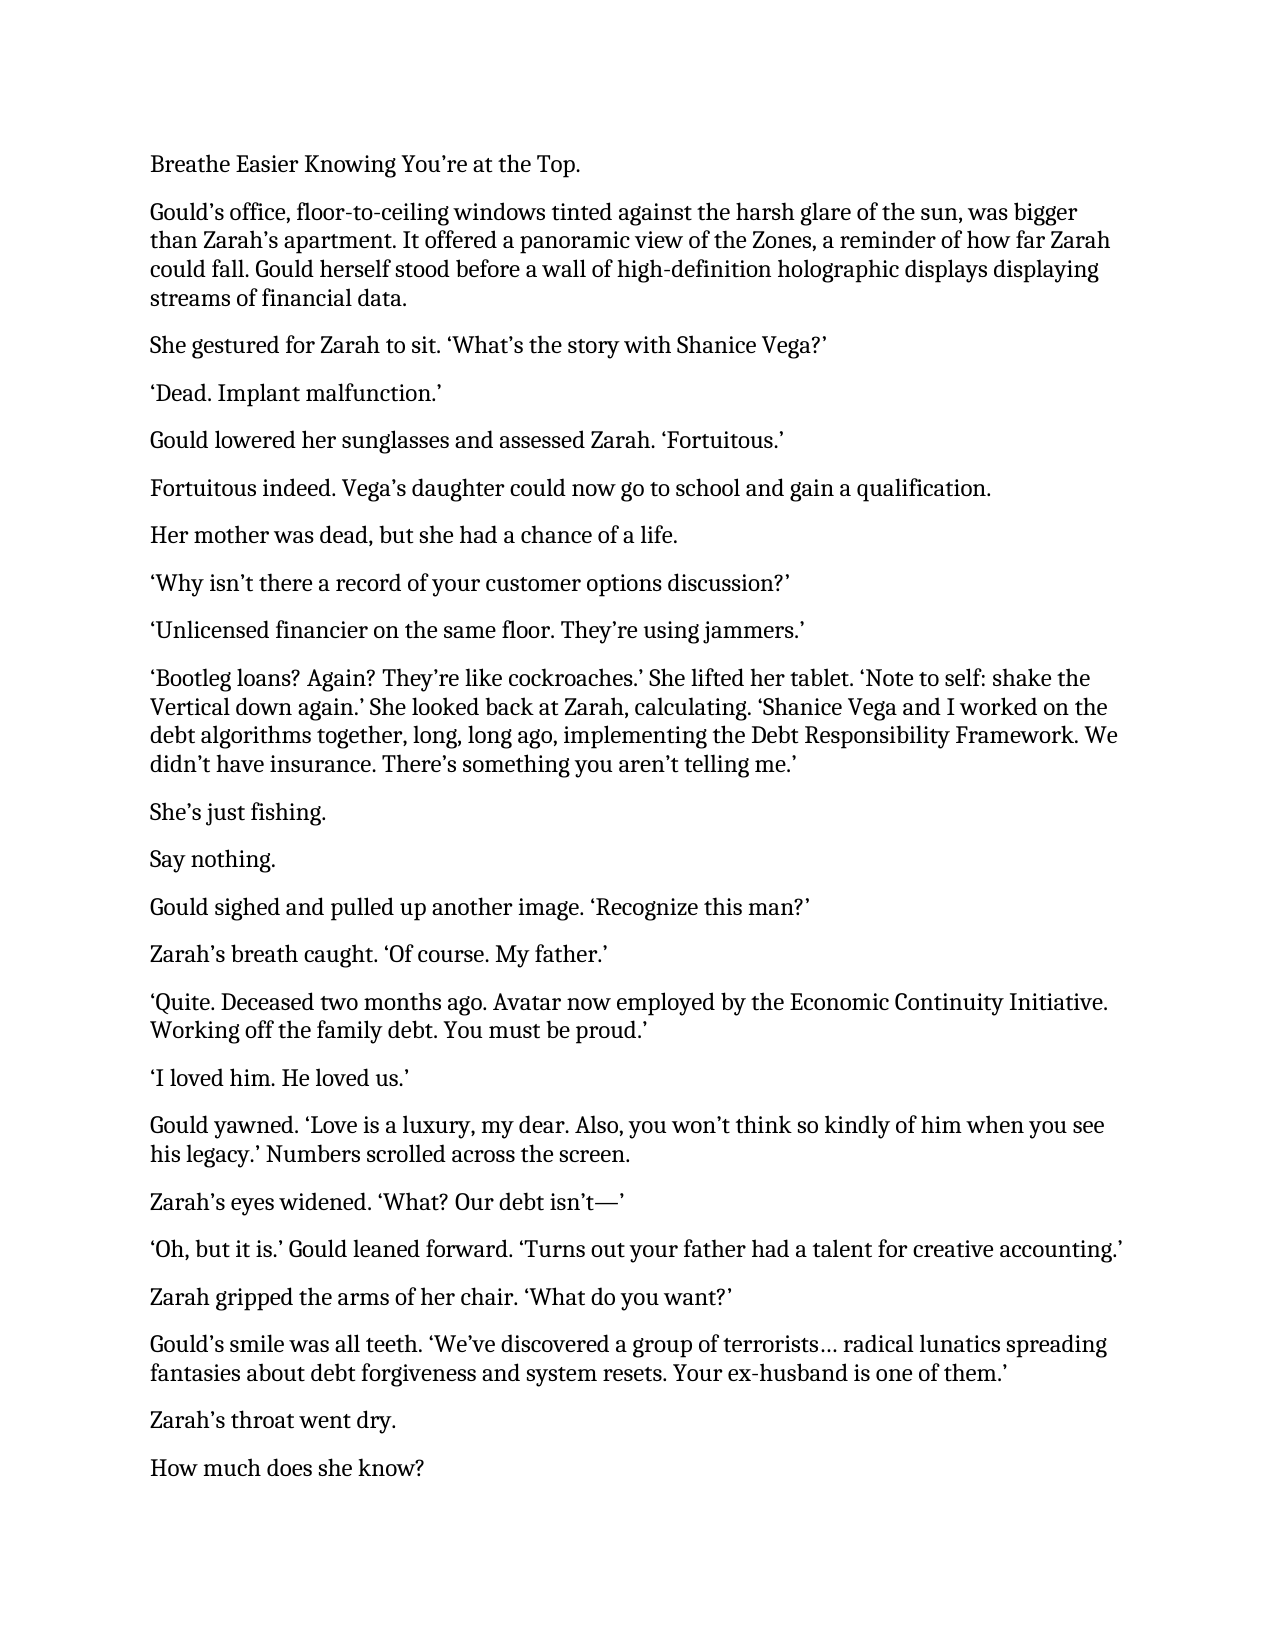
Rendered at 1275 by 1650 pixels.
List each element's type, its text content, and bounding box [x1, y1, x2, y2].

text Gould lowered her sunglasses and assessed Zarah. ‘Fortuitous.’ [150, 426, 1125, 455]
text She’s just fishing. [150, 797, 1125, 826]
text Zarah gripped the arms of her chair. ‘What do you want?’ [150, 1282, 1125, 1311]
text Gould’s smile was all teeth. ‘We’ve discovered a group of terrorists… radical lunatics spreading fantasies about debt forgiveness and system resets. Your ex-husband is one of them.’ [150, 1330, 1125, 1387]
text ‘Quite. Deceased two months ago. Avatar now employed by the Economic Continuity Initiative. Working off the family debt. You must be proud.’ [150, 987, 1125, 1045]
text Fortuitous indeed. Vega’s daughter could now go to school and gain a qualification. [150, 474, 1125, 502]
text ‘Unlicensed financier on the same floor. They’re using jammers.’ [150, 616, 1125, 645]
text Breathe Easier Knowing You’re at the Top. [150, 150, 1125, 179]
text ‘Oh, but it is.’ Gould leaned forward. ‘Turns out your father had a talent for creative accounting.’ [150, 1235, 1125, 1264]
text Zarah’s throat went dry. [150, 1406, 1125, 1435]
text Gould’s office, floor-to-ceiling windows tinted against the harsh glare of the sun, was bigger than Zarah’s apartment. It offered a panoramic view of the Zones, a reminder of how far Zarah could fall. Gould herself stood before a wall of high-definition holographic displays displaying streams of financial data. [150, 197, 1125, 312]
text ‘I loved him. He loved us.’ [150, 1064, 1125, 1092]
text ‘Bootleg loans? Again? They’re like cockroaches.’ She lifted her tablet. ‘Note to self: shake the Vertical down again.’ She looked back at Zarah, calculating. ‘Shanice Vega and I worked on the debt algorithms together, long, long ago, implementing the Debt Responsibility Framework. We didn’t have insurance. There’s something you aren’t telling me.’ [150, 664, 1125, 779]
text Say nothing. [150, 845, 1125, 874]
text ‘Dead. Implant malfunction.’ [150, 379, 1125, 407]
text Her mother was dead, but she had a chance of a life. [150, 521, 1125, 550]
text She gestured for Zarah to sit. ‘What’s the story with Shanice Vega?’ [150, 331, 1125, 360]
text Gould yawned. ‘Love is a luxury, my dear. Also, you won’t think so kindly of him when you see his legacy.’ Numbers scrolled across the screen. [150, 1111, 1125, 1169]
text How much does she know? [150, 1454, 1125, 1482]
text ‘Why isn’t there a record of your customer options discussion?’ [150, 569, 1125, 597]
text Gould sighed and pulled up another image. ‘Recognize this man?’ [150, 892, 1125, 921]
text Zarah’s breath caught. ‘Of course. My father.’ [150, 940, 1125, 969]
text Zarah’s eyes widened. ‘What? Our debt isn’t—’ [150, 1187, 1125, 1216]
